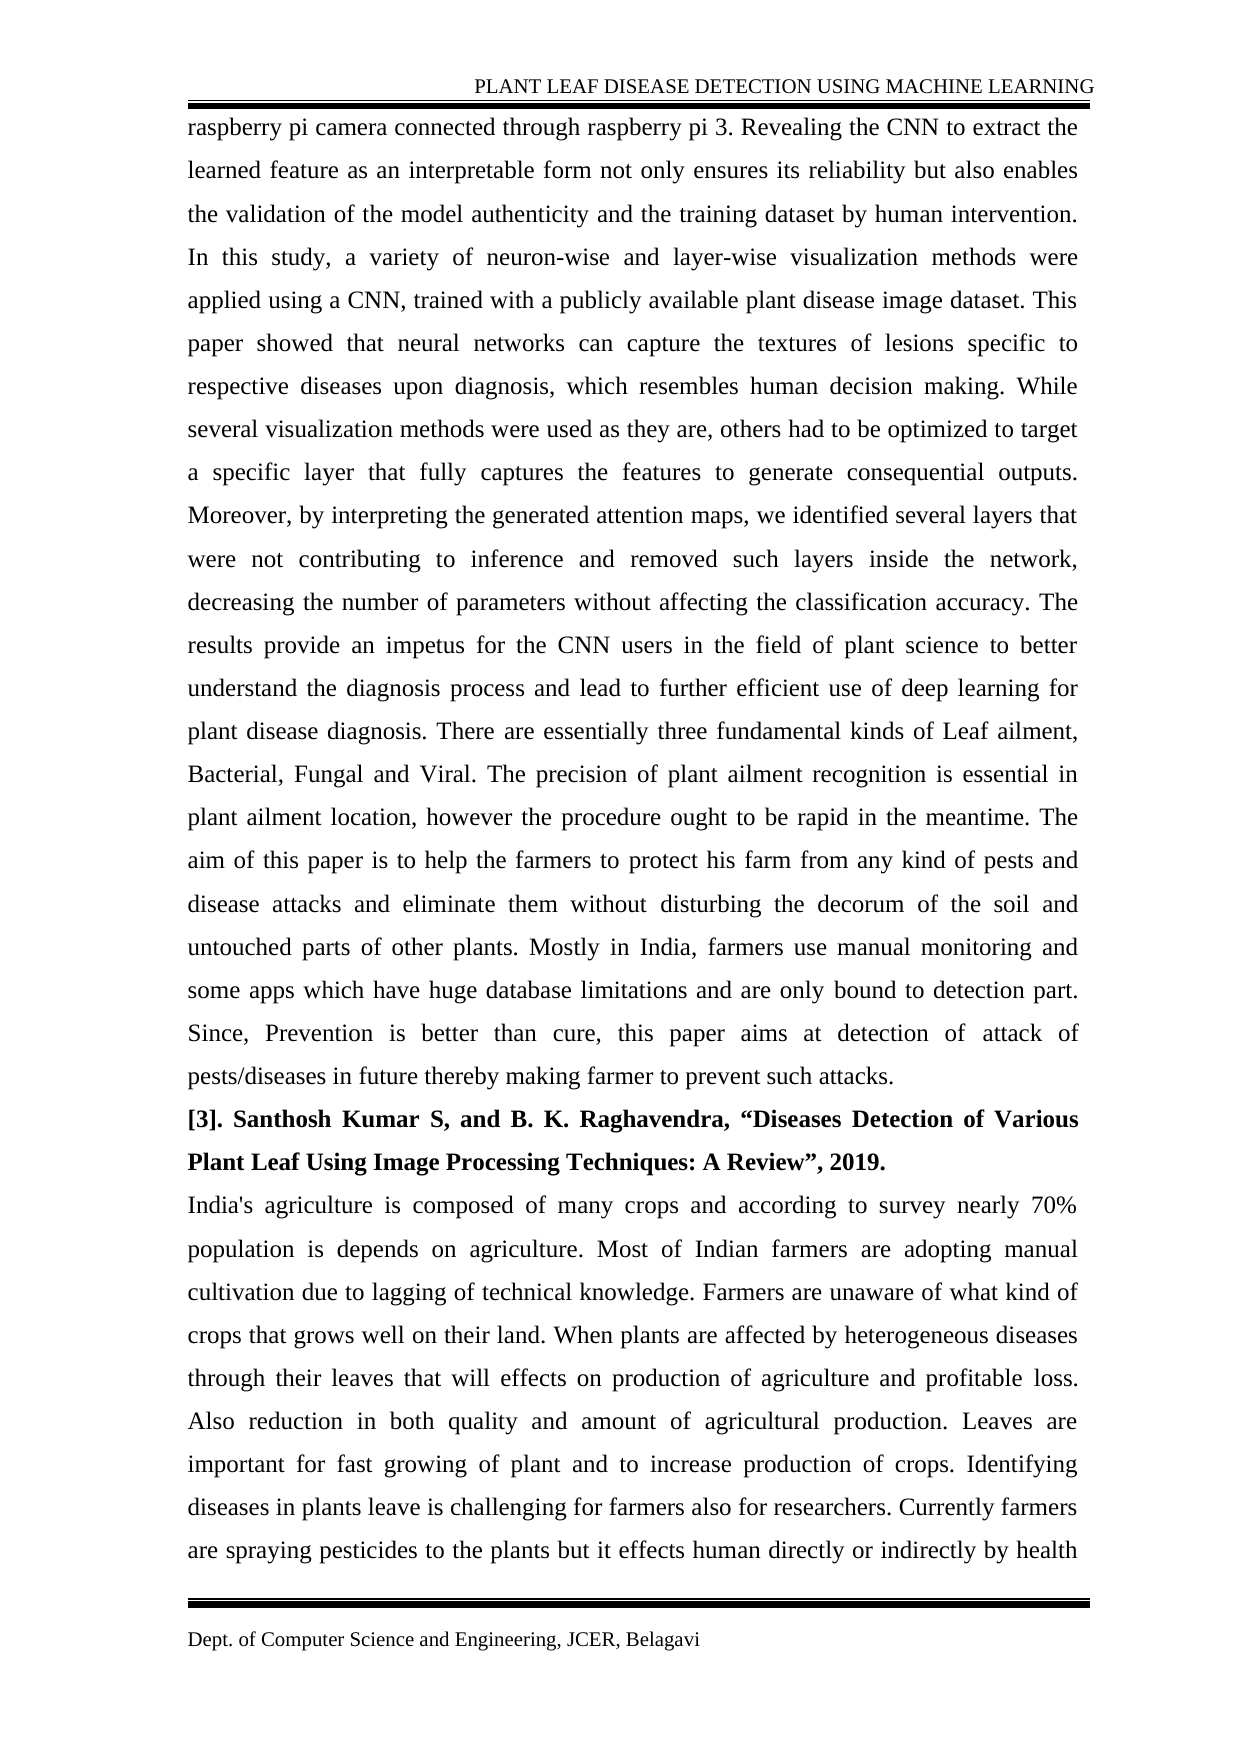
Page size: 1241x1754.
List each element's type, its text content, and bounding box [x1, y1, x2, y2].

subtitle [187, 1191, 1079, 1564]
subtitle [187, 112, 1079, 1090]
subtitle [3]. Santhosh Kumar S, and B. K. Raghavendra, “Diseases Detection of Various Plant Leaf Using Image Processing Techniques: A Review”, 2019. [187, 1104, 1079, 1176]
